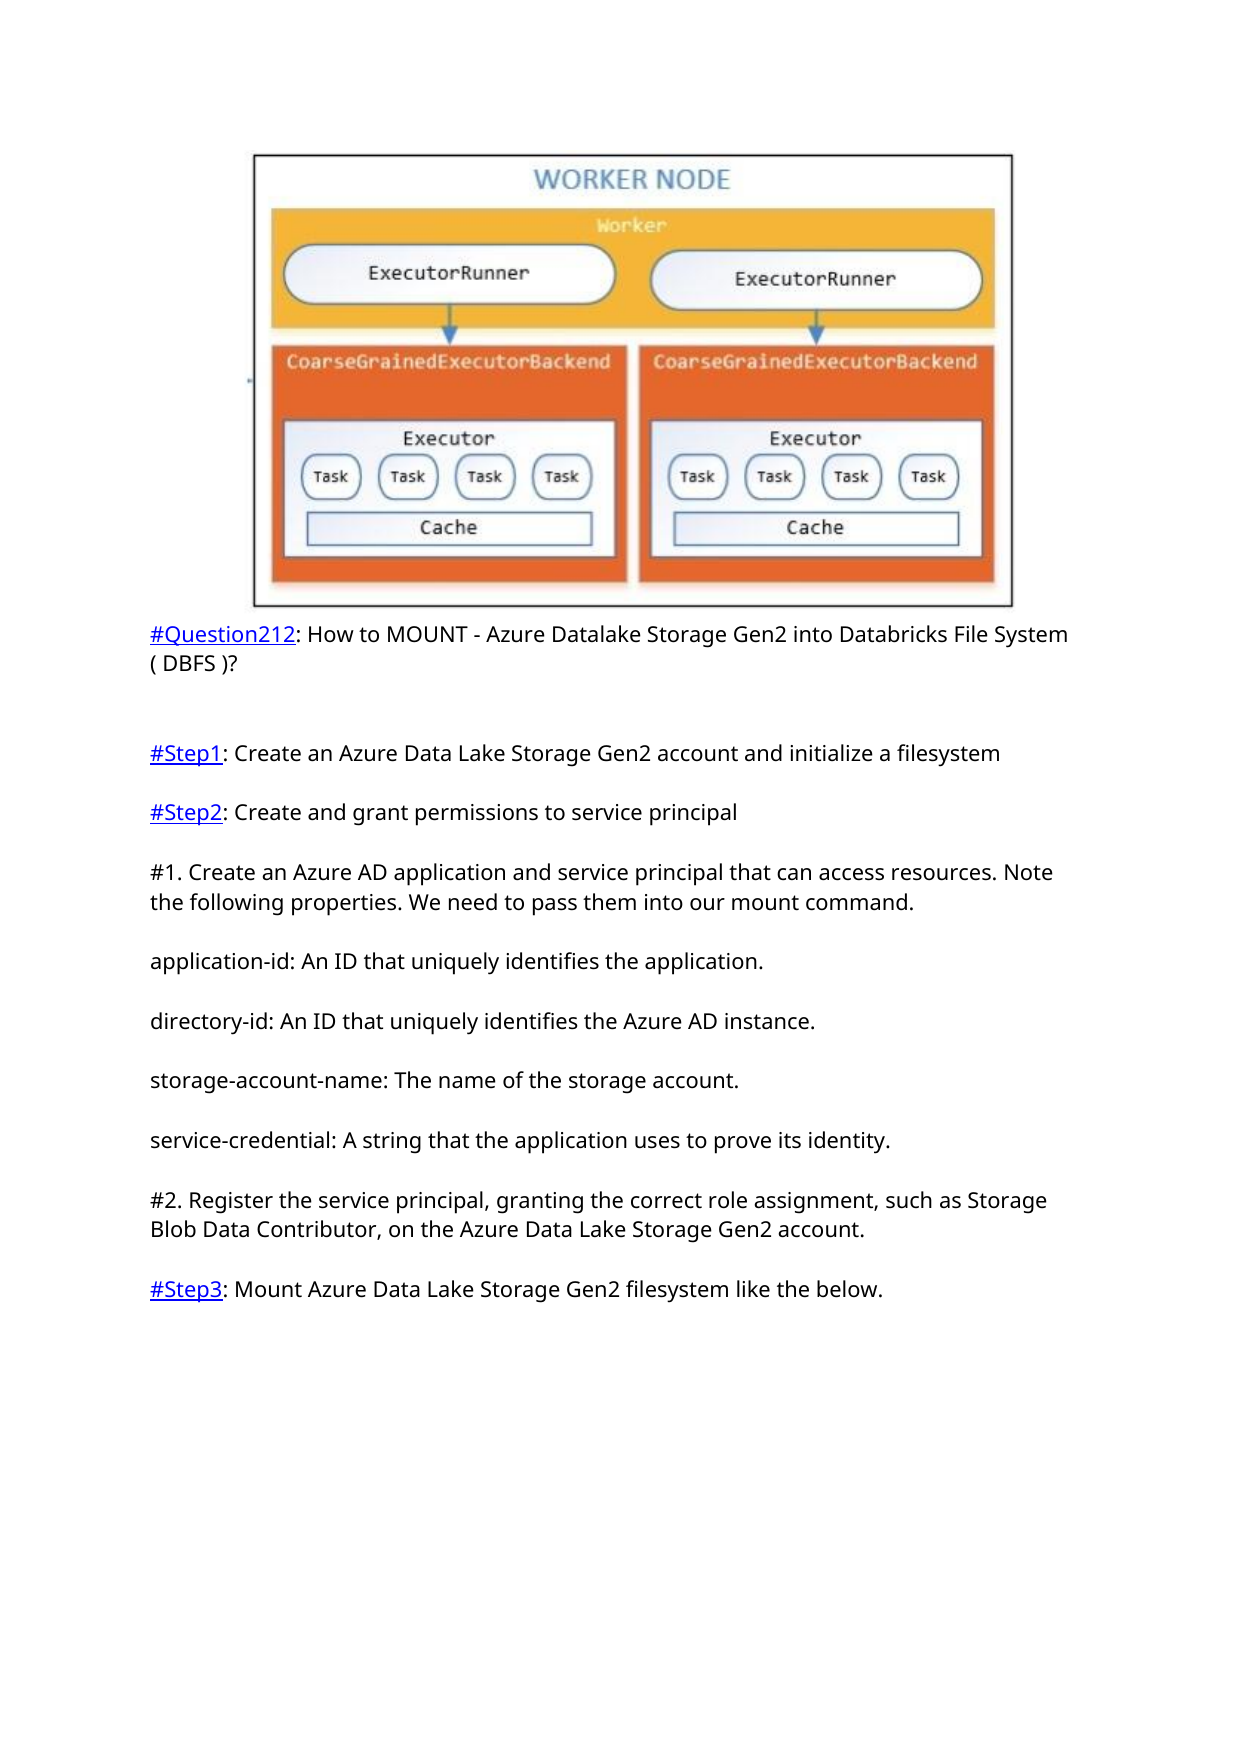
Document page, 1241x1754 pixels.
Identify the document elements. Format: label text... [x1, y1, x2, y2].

text #Question212: How to MOUNT - Azure Datalake Storage Gen2 into Databricks File System ( DBFS )? #Step1: Create an Azure Data Lake Storage Gen2 account and initialize a filesystem #Step2: Create and grant permissions to service principal #1. Create an Azure AD application and service principal that can access resources. Note the following properties. We need to pass them into our mount command. application-id: An ID that uniquely identifies the application. directory-id: An ID that uniquely identifies the Azure AD instance. storage-account-name: The name of the storage account. service-credential: A string that the application uses to prove its identity. #2. Register the service principal, granting the correct role assignment, such as Storage Blob Data Contributor, on the Azure Data Lake Storage Gen2 account. #Step3: Mount Azure Data Lake Storage Gen2 filesystem like the below. [150, 618, 1090, 1393]
picture [150, 150, 1087, 619]
